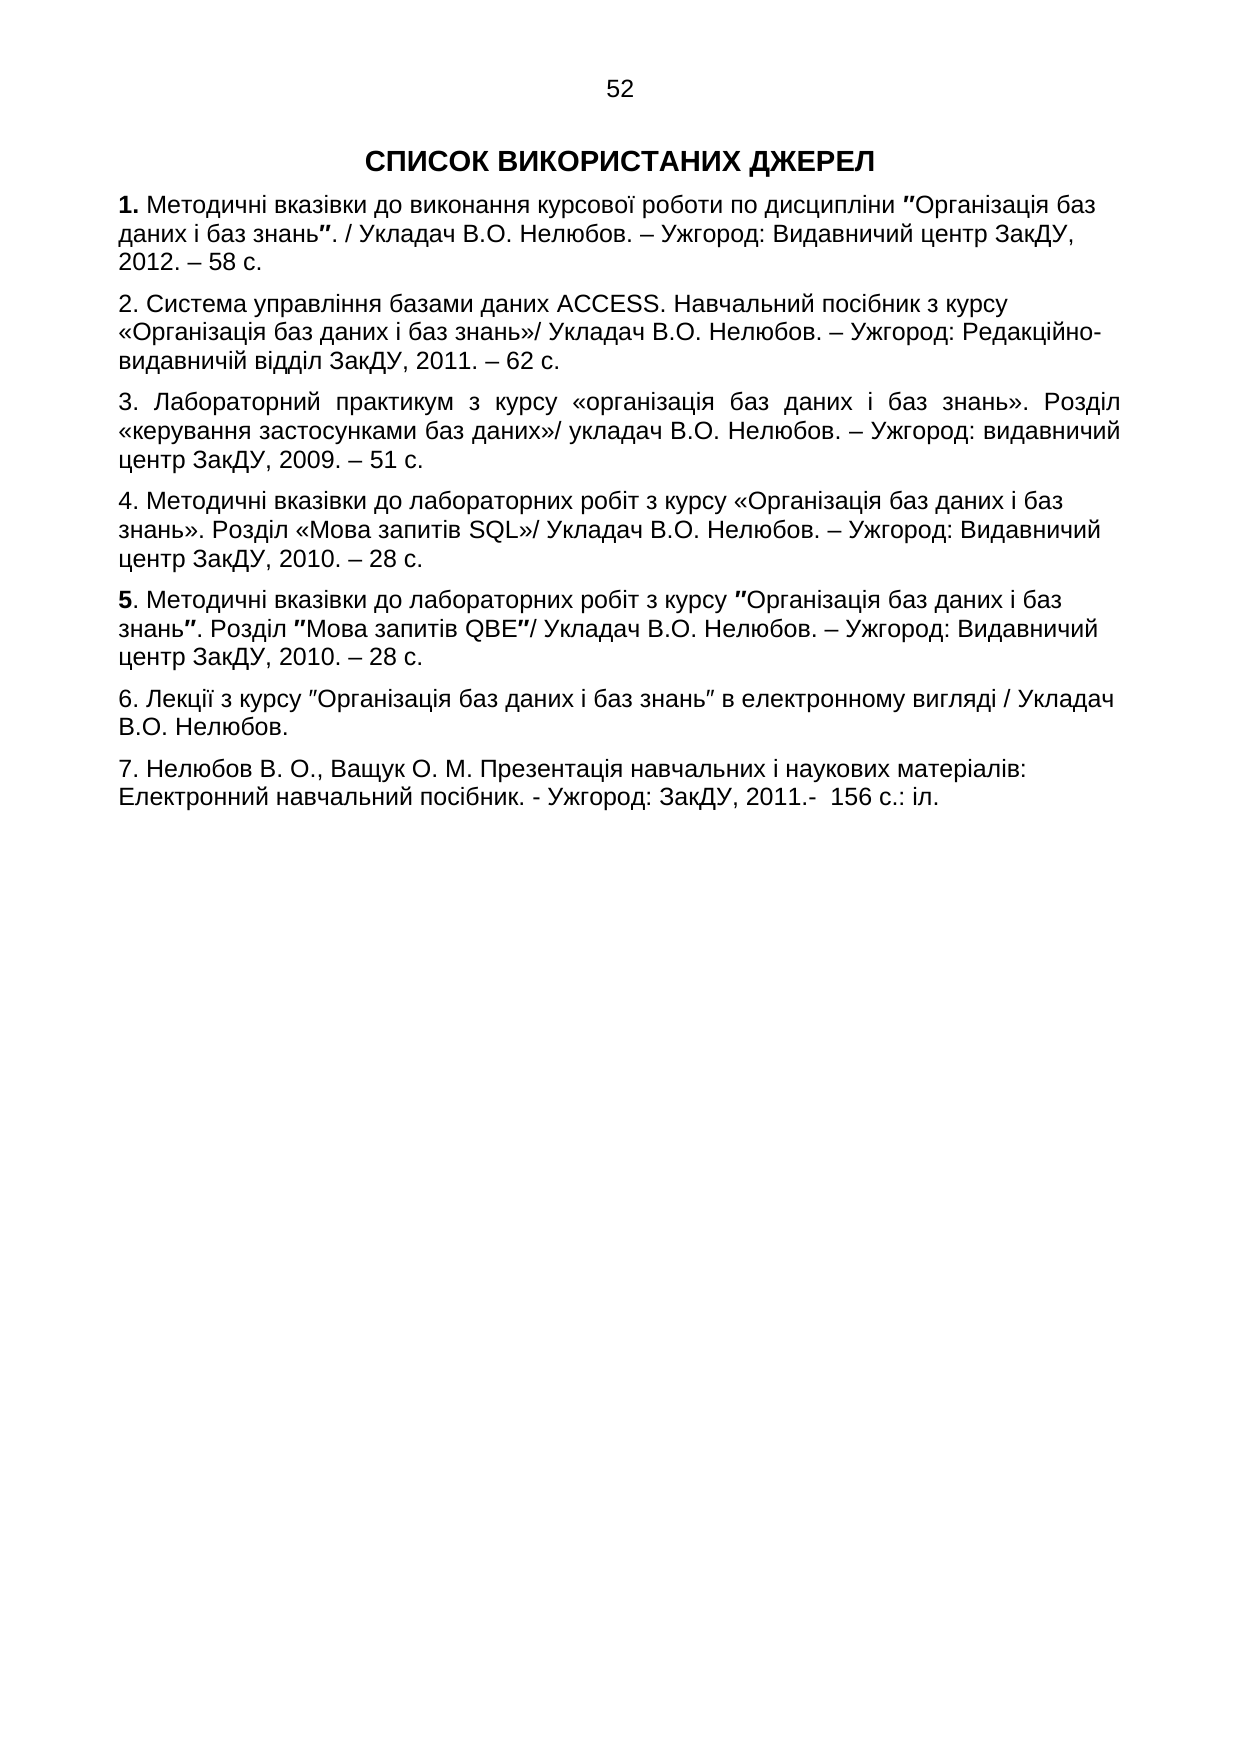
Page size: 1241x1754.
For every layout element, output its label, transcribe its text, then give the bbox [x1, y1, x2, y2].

text СПИСОК ВИКОРИСТАНИХ ДЖЕРЕЛ [118, 144, 1122, 177]
subtitle 1. Методичні вказівки до виконання курсової роботи по дисципліни ″Організація баз даних і баз знань″. / Укладач В.О. Нелюбов. – Ужгород: Видавничий центр ЗакДУ, 2012. – 58 с. [118, 190, 1122, 276]
subtitle 5. Методичні вказівки до лабораторних робіт з курсу ″Організація баз даних і баз знань″. Розділ ″Мова запитів QBE″/ Укладач В.О. Нелюбов. – Ужгород: Видавничий центр ЗакДУ, 2010. – 28 с. [118, 585, 1122, 671]
subtitle 3. Лабораторний практикум з курсу «організація баз даних і баз знань». Розділ «керування застосунками баз даних»/ укладач В.О. Нелюбов. – Ужгород: видавничий центр ЗакДУ, 2009. – 51 с. [118, 387, 1122, 474]
subtitle 2. Система управління базами даних Access. Навчальний посібник з курсу «Організація баз даних і баз знань»/ Укладач В.О. Нелюбов. – Ужгород: Редакційно-видавничій відділ ЗакДУ, 2011. – 62 с. [118, 289, 1122, 375]
text 7. Нелюбов В. О., Ващук О. М. Презентація навчальних і наукових матеріалів: Електронний навчальний посібник. - Ужгород: ЗакДУ, 2011.- 156 с.: іл. [118, 754, 1122, 811]
text 6. Лекції з курсу ″Організація баз даних і баз знань″ в електронному вигляді / Укладач В.О. Нелюбов. [118, 684, 1122, 741]
subtitle 4. Методичні вказівки до лабораторних робіт з курсу «Організація баз даних і баз знань». Розділ «Мова запитів SQL»/ Укладач В.О. Нелюбов. – Ужгород: Видавничий центр ЗакДУ, 2010. – 28 с. [118, 486, 1122, 572]
